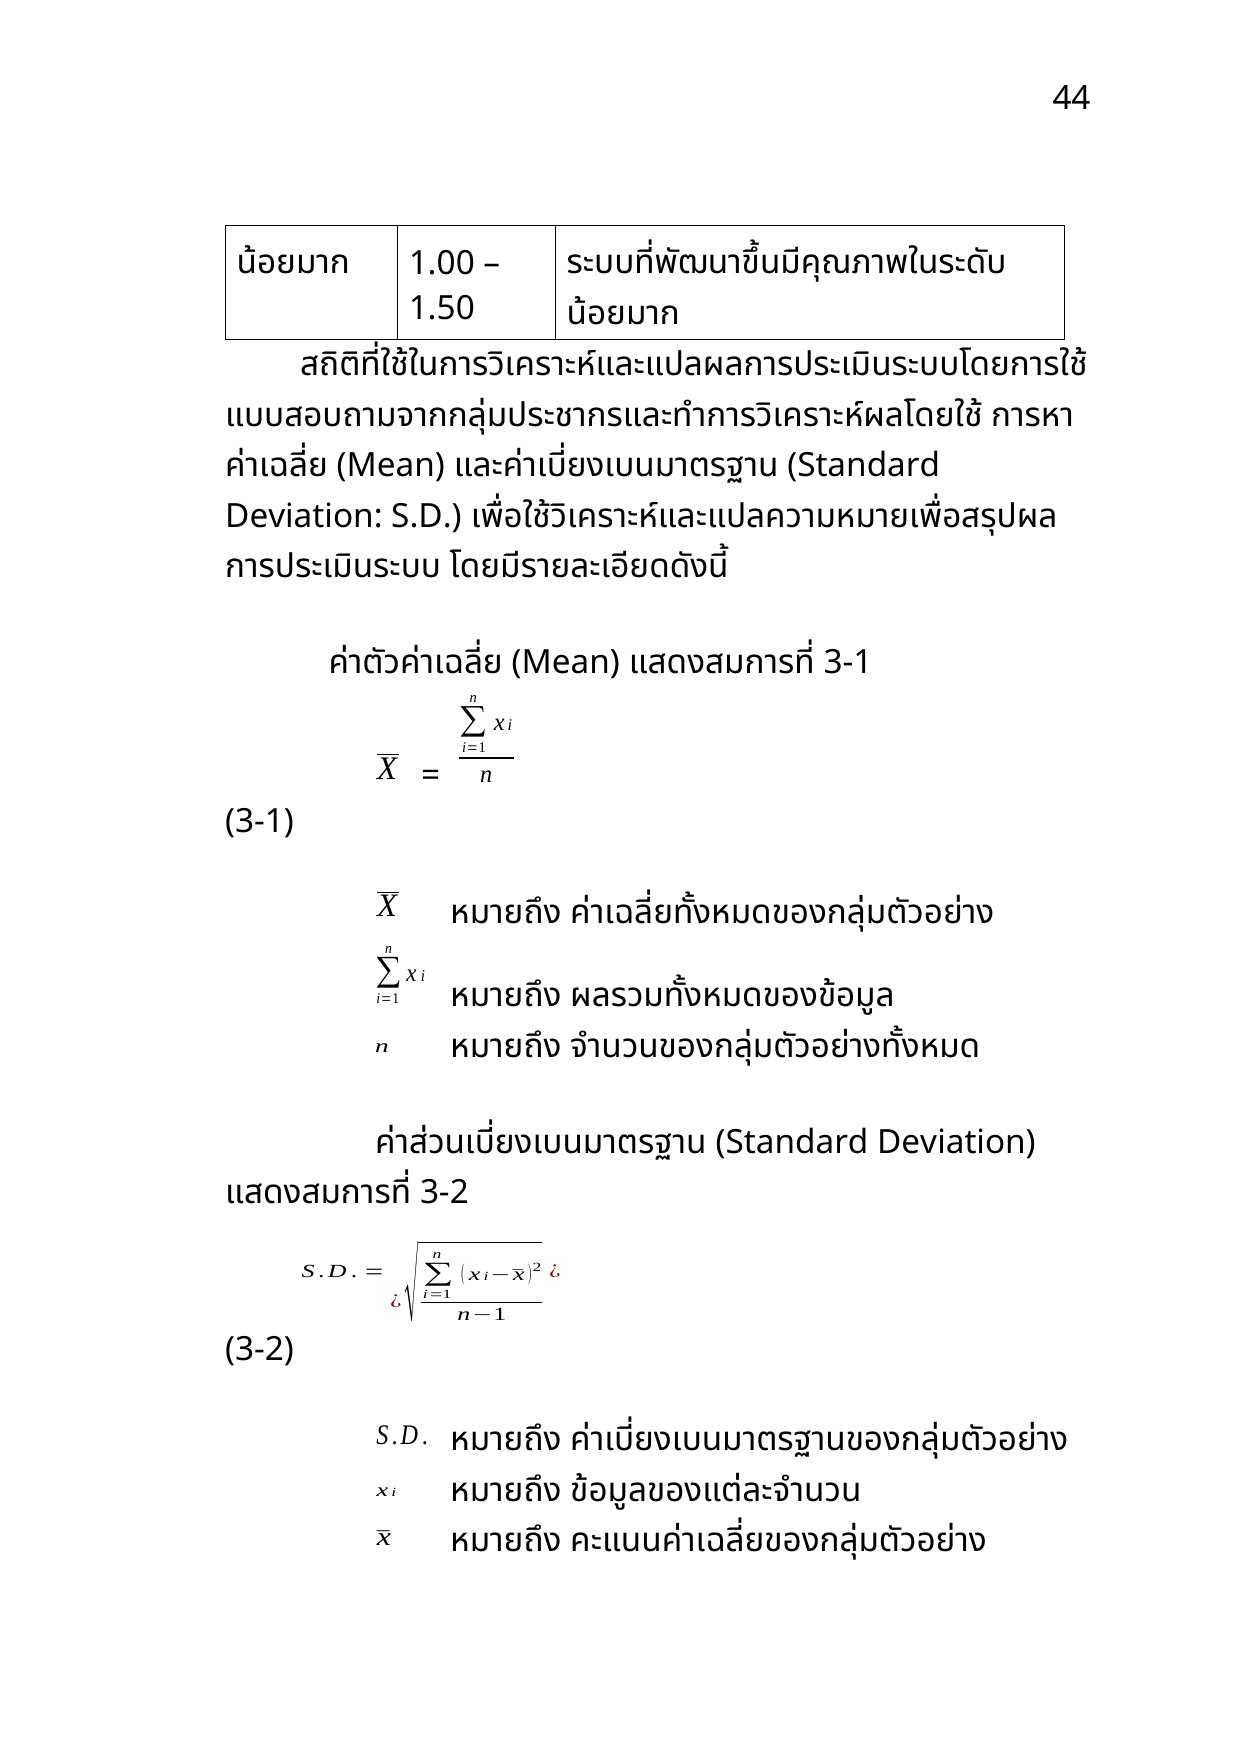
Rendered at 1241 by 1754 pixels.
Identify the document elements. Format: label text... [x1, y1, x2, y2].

text (3-2) [225, 1219, 1090, 1370]
text หมายถึง ค่าเฉลี่ยทั้งหมดของกลุ่มตัวอย่าง [225, 887, 1090, 939]
text หมายถึง ผลรวมทั้งหมดของข้อมูล [225, 939, 1090, 1022]
text = (3-1) [225, 689, 1090, 842]
table_cell น้อยมาก [226, 226, 397, 339]
text หมายถึง ข้อมูลของแต่ละจำนวน [225, 1466, 1090, 1516]
text สถิติที่ใช้ในการวิเคราะห์และแปลผลการประเมินระบบโดยการใช้แบบสอบถามจากกลุ่มประชากรและทำการวิเคราะห์ผลโดยใช้ การหาค่าเฉลี่ย (Mean) และค่าเบี่ยงเบนมาตรฐาน (Standard Deviation: S.D.) เพื่อใช้วิเคราะห์และแปลความหมายเพื่อสรุปผลการประเมินระบบ โดยมีรายละเอียดดังนี้ [225, 340, 1090, 593]
text ค่าส่วนเบี่ยงเบนมาตรฐาน (Standard Deviation) แสดงสมการที่ 3-2 [225, 1118, 1090, 1219]
table_cell ระบบที่พัฒนาขึ้นมีคุณภาพในระดับน้อยมาก [556, 226, 1064, 339]
text หมายถึง ค่าเบี่ยงเบนมาตรฐานของกลุ่มตัวอย่าง [225, 1415, 1090, 1466]
text หมายถึง จำนวนของกลุ่มตัวอย่างทั้งหมด [225, 1022, 1090, 1072]
table_cell 1.00 – 1.50 [398, 226, 555, 339]
text ค่าตัวค่าเฉลี่ย (Mean) แสดงสมการที่ 3-1 [225, 638, 1090, 689]
text หมายถึง คะแนนค่าเฉลี่ยของกลุ่มตัวอย่าง [225, 1516, 1090, 1567]
